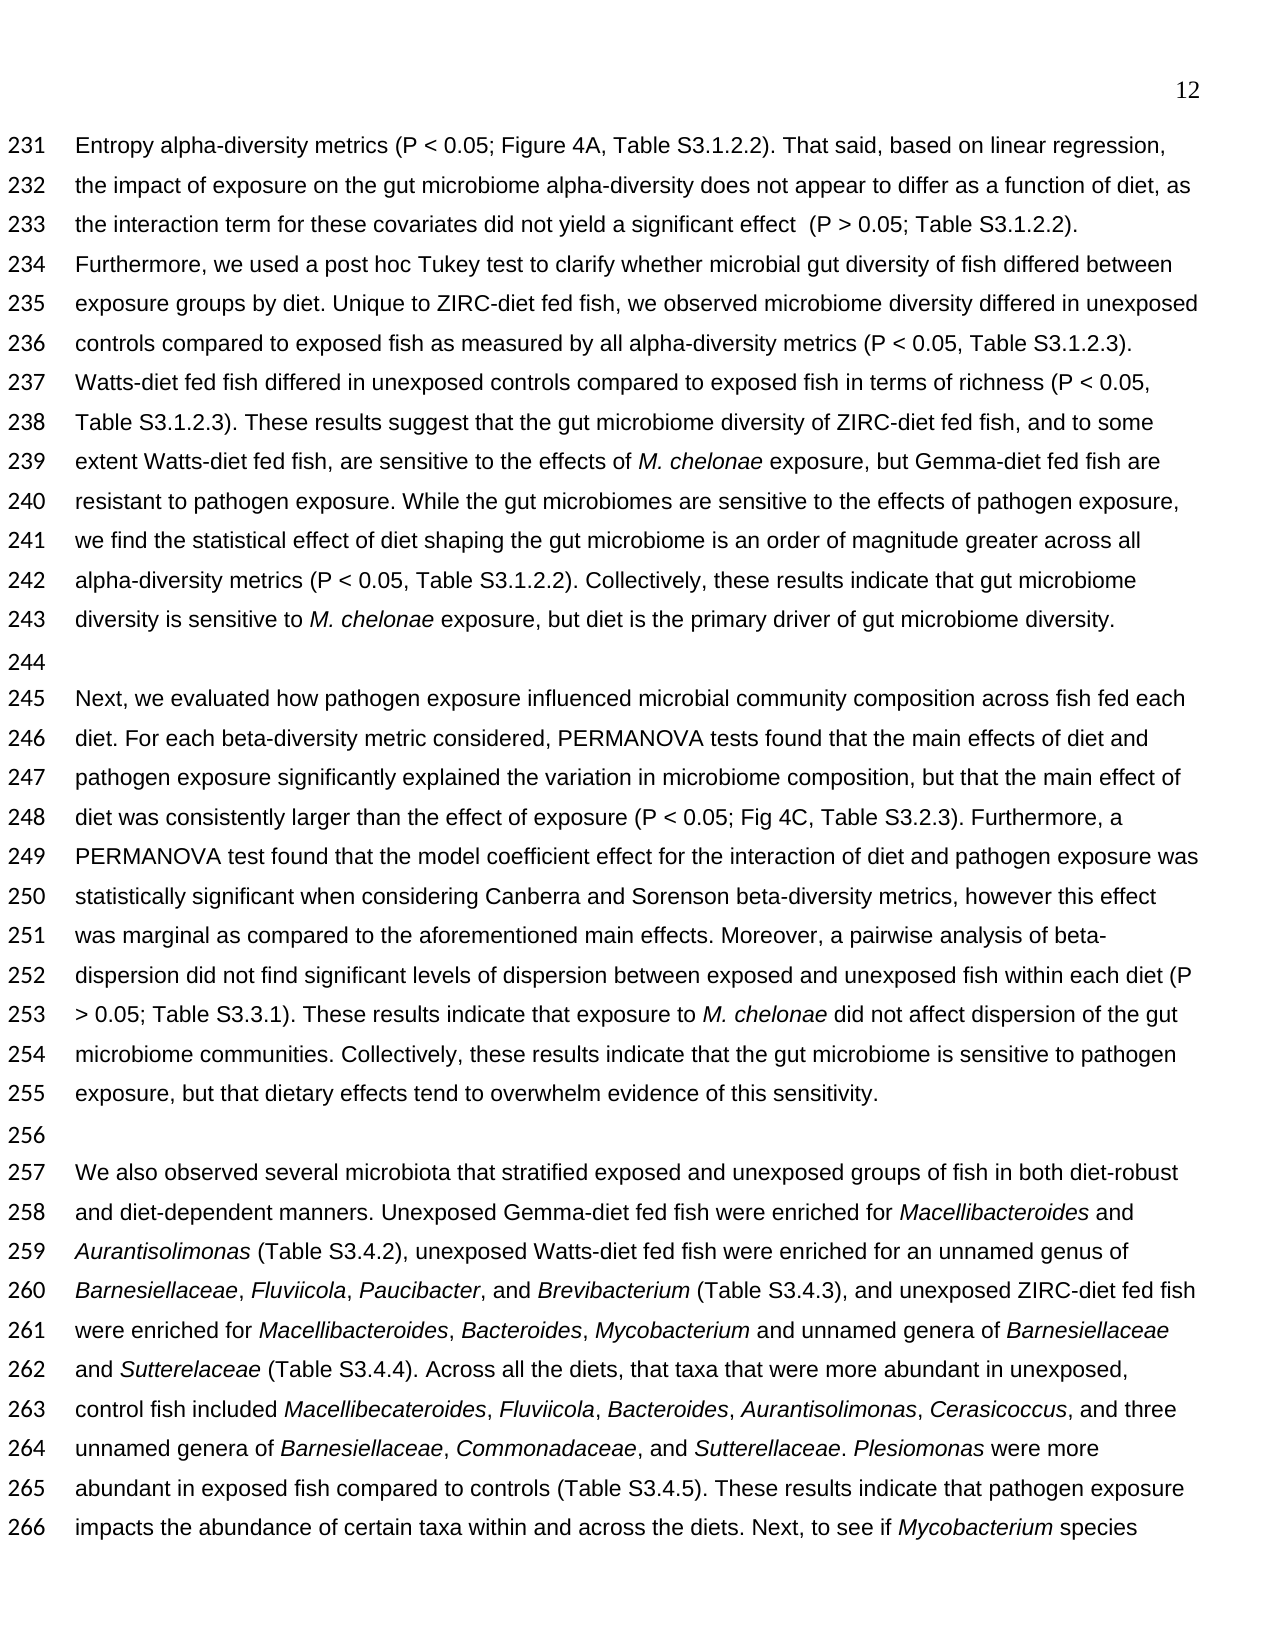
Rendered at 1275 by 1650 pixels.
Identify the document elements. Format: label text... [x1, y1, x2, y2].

text Next, we evaluated how pathogen exposure influenced microbial community composition across fish fed each diet. For each beta-diversity metric considered, PERMANOVA tests found that the main effects of diet and pathogen exposure significantly explained the variation in microbiome composition, but that the main effect of diet was consistently larger than the effect of exposure (P < 0.05; Fig 4C, Table S3.2.3). Furthermore, a PERMANOVA test found that the model coefficient effect for the interaction of diet and pathogen exposure was statistically significant when considering Canberra and Sorenson beta-diversity metrics, however this effect was marginal as compared to the aforementioned main effects. Moreover, a pairwise analysis of beta-dispersion did not find significant levels of dispersion between exposed and unexposed fish within each diet (P > 0.05; Table S3.3.1). These results indicate that exposure to M. chelonae did not affect dispersion of the gut microbiome communities. Collectively, these results indicate that the gut microbiome is sensitive to pathogen exposure, but that dietary effects tend to overwhelm evidence of this sensitivity. [75, 685, 1200, 1106]
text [75, 1159, 1200, 1541]
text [75, 132, 1200, 633]
